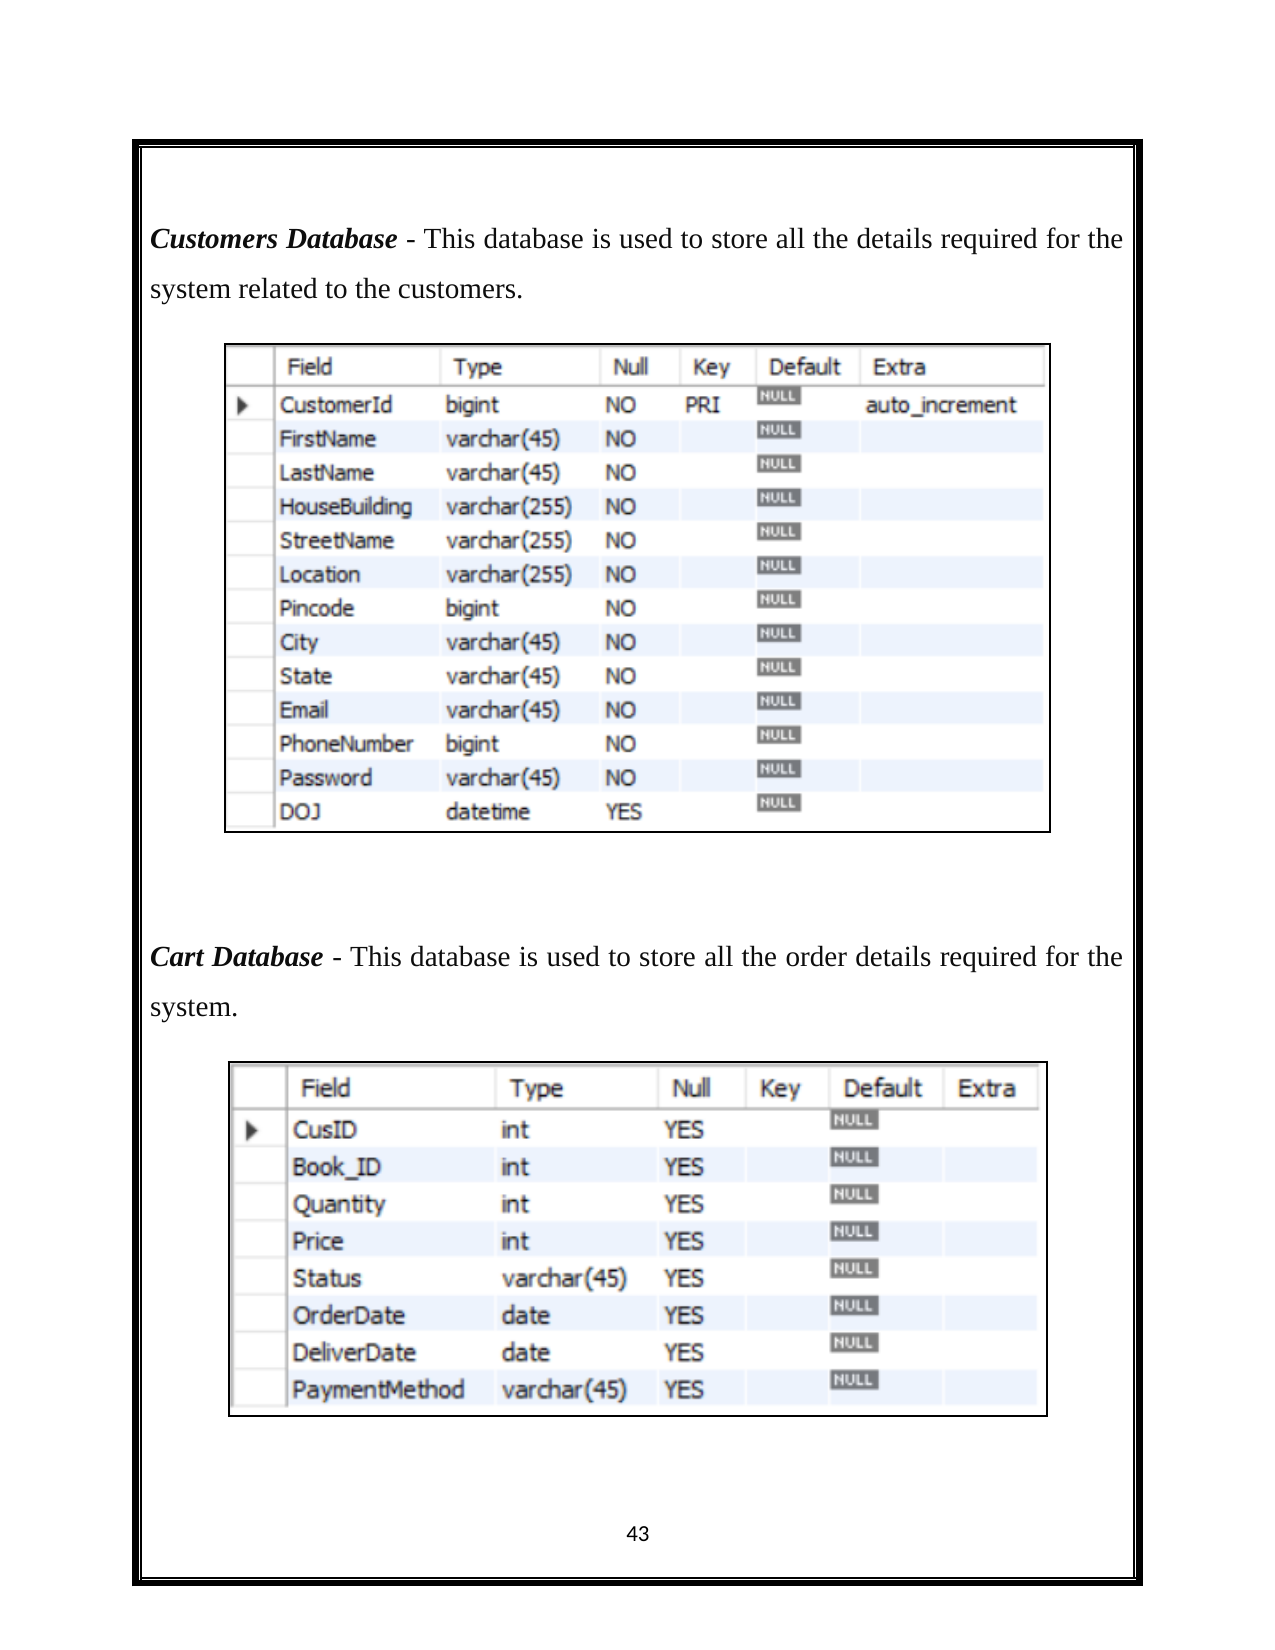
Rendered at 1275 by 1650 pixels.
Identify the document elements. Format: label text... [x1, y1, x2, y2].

text Customers Database - This database is used to store all the details required for the system related to the customers. [150, 221, 1125, 305]
text Cart Database - This database is used to store all the order details required for the system. [150, 939, 1125, 1023]
picture [226, 345, 1049, 831]
picture [230, 1063, 1046, 1415]
